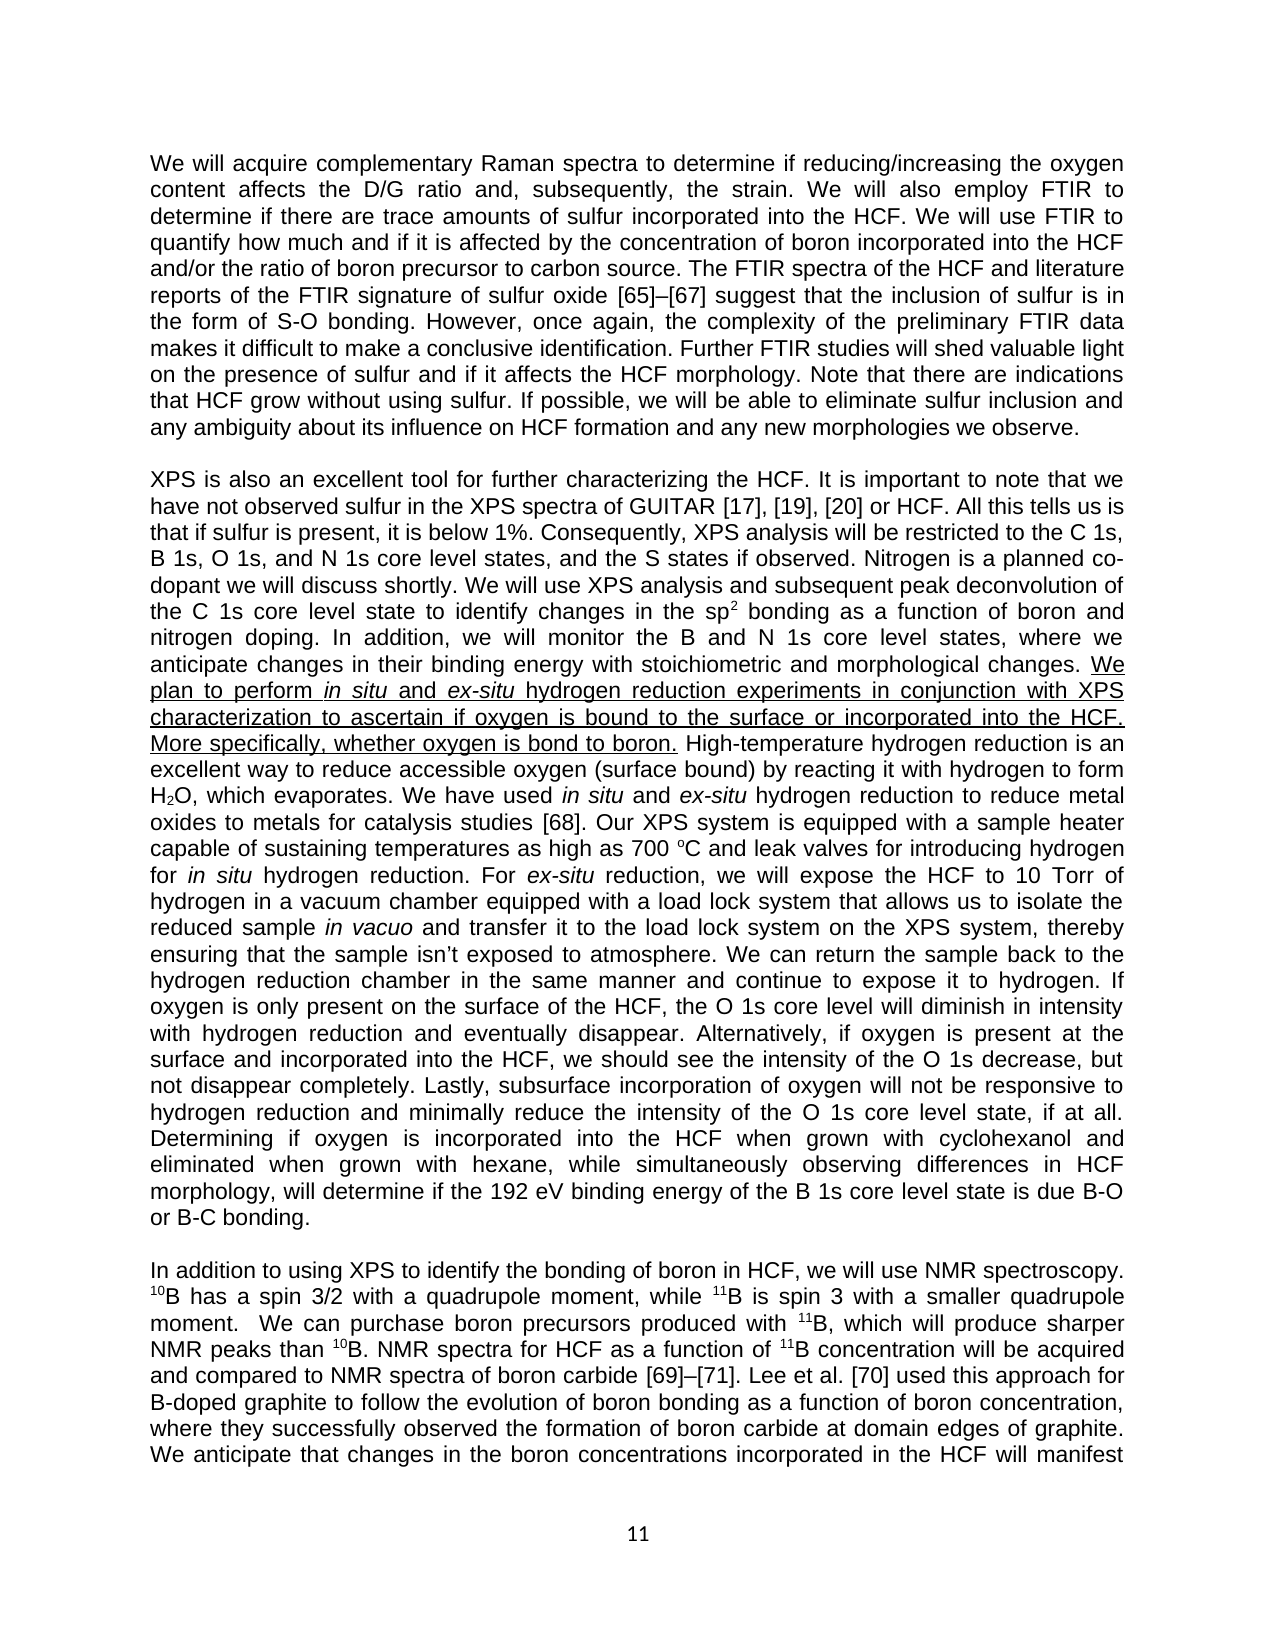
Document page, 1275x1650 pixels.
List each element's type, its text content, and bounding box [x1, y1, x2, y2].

text XPS is also an excellent tool for further characterizing the HCF. It is important to note that we have not observed sulfur in the XPS spectra of GUITAR [17], [19], [20] or HCF. All this tells us is that if sulfur is present, it is below 1%. Consequently, XPS analysis will be restricted to the C 1s, B 1s, O 1s, and N 1s core level states, and the S states if observed. Nitrogen is a planned co-dopant we will discuss shortly. We will use XPS analysis and subsequent peak deconvolution of the C 1s core level state to identify changes in the sp2 bonding as a function of boron and nitrogen doping. In addition, we will monitor the B and N 1s core level states, where we anticipate changes in their binding energy with stoichiometric and morphological changes. We plan to perform in situ and ex-situ hydrogen reduction experiments in conjunction with XPS characterization to ascertain if oxygen is bound to the surface or incorporated into the HCF. More specifically, whether oxygen is bond to boron. High-temperature hydrogen reduction is an excellent way to reduce accessible oxygen (surface bound) by reacting it with hydrogen to form H2O, which evaporates. We have used in situ and ex-situ hydrogen reduction to reduce metal oxides to metals for catalysis studies [68]. Our XPS system is equipped with a sample heater capable of sustaining temperatures as high as 700 oC and leak valves for introducing hydrogen for in situ hydrogen reduction. For ex-situ reduction, we will expose the HCF to 10 Torr of hydrogen in a vacuum chamber equipped with a load lock system that allows us to isolate the reduced sample in vacuo and transfer it to the load lock system on the XPS system, thereby ensuring that the sample isn’t exposed to atmosphere. We can return the sample back to the hydrogen reduction chamber in the same manner and continue to expose it to hydrogen. If oxygen is only present on the surface of the HCF, the O 1s core level will diminish in intensity with hydrogen reduction and eventually disappear. Alternatively, if oxygen is present at the surface and incorporated into the HCF, we should see the intensity of the O 1s decrease, but not disappear completely. Lastly, subsurface incorporation of oxygen will not be responsive to hydrogen reduction and minimally reduce the intensity of the O 1s core level state, if at all. Determining if oxygen is incorporated into the HCF when grown with cyclohexanol and eliminated when grown with hexane, while simultaneously observing differences in HCF morphology, will determine if the 192 eV binding energy of the B 1s core level state is due B-O or B-C bonding. [150, 466, 1125, 726]
text We will acquire complementary Raman spectra to determine if reducing/increasing the oxygen content affects the D/G ratio and, subsequently, the strain. We will also employ FTIR to determine if there are trace amounts of sulfur incorporated into the HCF. We will use FTIR to quantify how much and if it is affected by the concentration of boron incorporated into the HCF and/or the ratio of boron precursor to carbon source. The FTIR spectra of the HCF and literature reports of the FTIR signature of sulfur oxide [65]–[67] suggest that the inclusion of sulfur is in the form of S-O bonding. However, once again, the complexity of the preliminary FTIR data makes it difficult to make a conclusive identification. Further FTIR studies will shed valuable light on the presence of sulfur and if it affects the HCF morphology. Note that there are indications that HCF grow without using sulfur. If possible, we will be able to eliminate sulfur inclusion and any ambiguity about its influence on HCF formation and any new morphologies we observe. [150, 150, 1125, 440]
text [150, 1257, 1125, 1468]
text XPS is also an excellent tool for further characterizing the HCF. It is important to note that we have not observed sulfur in the XPS spectra of GUITAR [17], [19], [20] or HCF. All this tells us is that if sulfur is present, it is below 1%. Consequently, XPS analysis will be restricted to the C 1s, B 1s, O 1s, and N 1s core level states, and the S states if observed. Nitrogen is a planned co-dopant we will discuss shortly. We will use XPS analysis and subsequent peak deconvolution of the C 1s core level state to identify changes in the sp2 bonding as a function of boron and nitrogen doping. In addition, we will monitor the B and N 1s core level states, where we anticipate changes in their binding energy with stoichiometric and morphological changes. We plan to perform in situ and ex-situ hydrogen reduction experiments in conjunction with XPS characterization to ascertain if oxygen is bound to the surface or incorporated into the HCF. More specifically, whether oxygen is bond to boron. High-temperature hydrogen reduction is an excellent way to reduce accessible oxygen (surface bound) by reacting it with hydrogen to form H2O, which evaporates. We have used in situ and ex-situ hydrogen reduction to reduce metal oxides to metals for catalysis studies [68]. Our XPS system is equipped with a sample heater capable of sustaining temperatures as high as 700 oC and leak valves for introducing hydrogen for in situ hydrogen reduction. For ex-situ reduction, we will expose the HCF to 10 Torr of hydrogen in a vacuum chamber equipped with a load lock system that allows us to isolate the reduced sample in vacuo and transfer it to the load lock system on the XPS system, thereby ensuring that the sample isn’t exposed to atmosphere. We can return the sample back to the hydrogen reduction chamber in the same manner and continue to expose it to hydrogen. If oxygen is only present on the surface of the HCF, the O 1s core level will diminish in intensity with hydrogen reduction and eventually disappear. Alternatively, if oxygen is present at the surface and incorporated into the HCF, we should see the intensity of the O 1s decrease, but not disappear completely. Lastly, subsurface incorporation of oxygen will not be responsive to hydrogen reduction and minimally reduce the intensity of the O 1s core level state, if at all. Determining if oxygen is incorporated into the HCF when grown with cyclohexanol and eliminated when grown with hexane, while simultaneously observing differences in HCF morphology, will determine if the 192 eV binding energy of the B 1s core level state is due B-O or B-C bonding. [150, 728, 1125, 1231]
